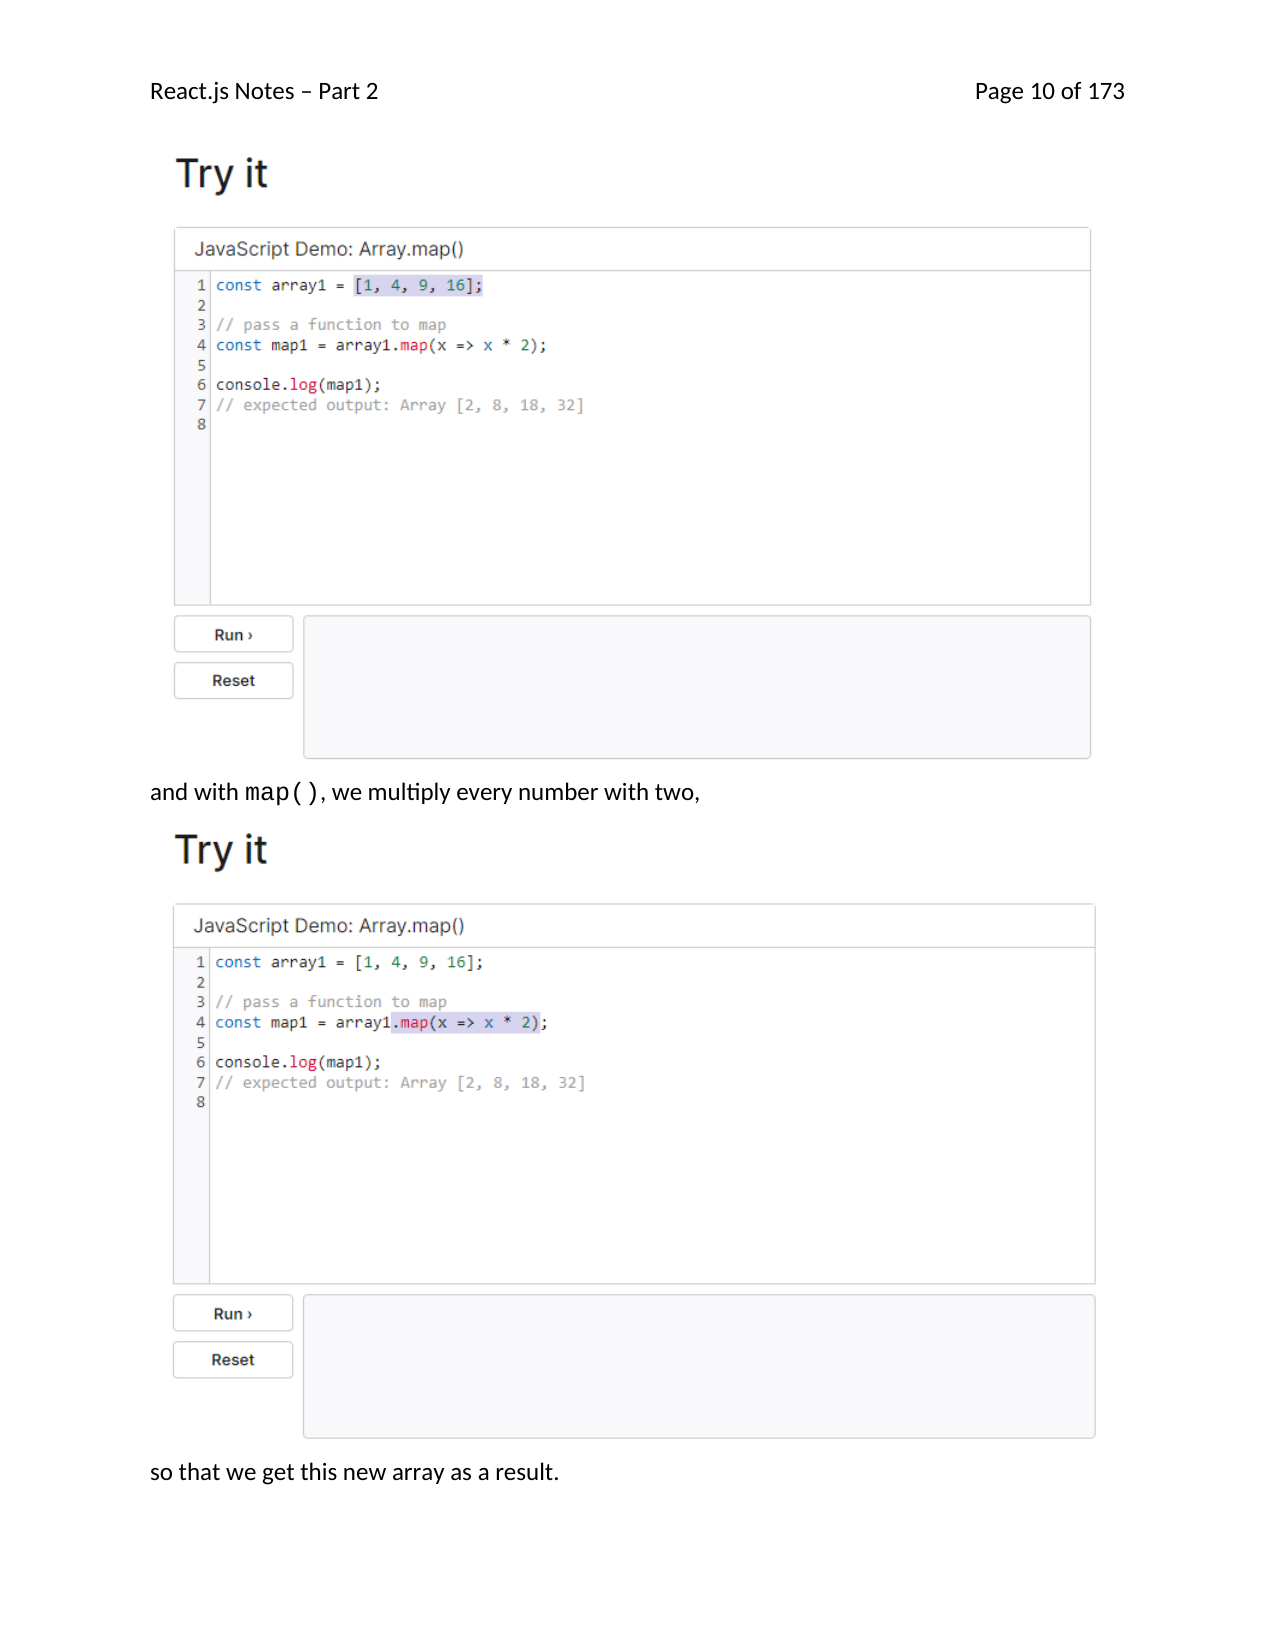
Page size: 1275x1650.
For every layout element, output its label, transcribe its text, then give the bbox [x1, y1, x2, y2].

text and with map(), we multiply every number with two, [150, 776, 1125, 807]
picture [150, 150, 1125, 776]
picture [150, 807, 1125, 1457]
text so that we get this new array as a result. [150, 1457, 1125, 1487]
